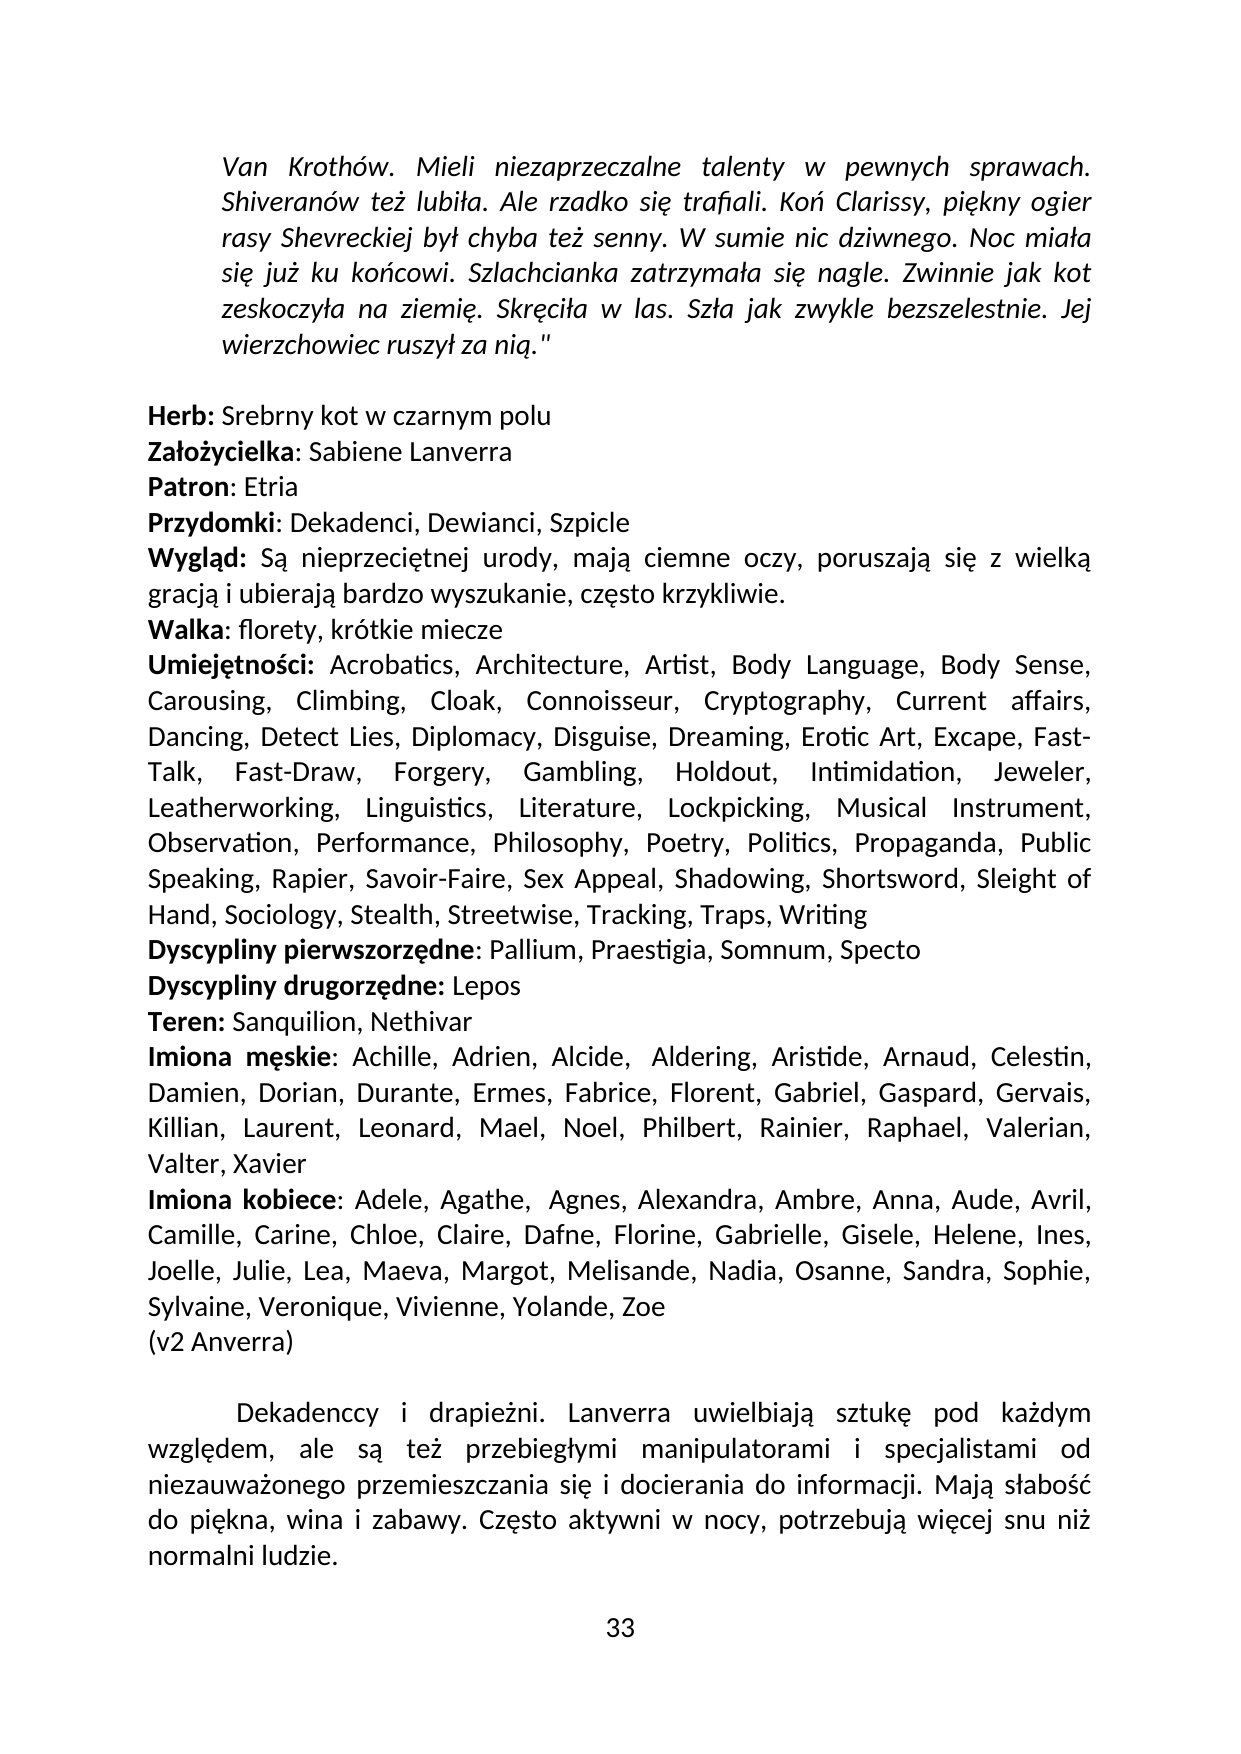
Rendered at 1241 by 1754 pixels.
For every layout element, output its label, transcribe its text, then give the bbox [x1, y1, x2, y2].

text Imiona kobiece: Adele, Agathe, Agnes, Alexandra, Ambre, Anna, Aude, Avril, Camille, Carine, Chloe, Claire, Dafne, Florine, Gabrielle, Gisele, Helene, Ines, Joelle, Julie, Lea, Maeva, Margot, Melisande, Nadia, Osanne, Sandra, Sophie, Sylvaine, Veronique, Vivienne, Yolande, Zoe [148, 1181, 1093, 1323]
text Dyscypliny pierwszorzędne: Pallium, Praestigia, Somnum, Specto [148, 931, 1093, 967]
text Dekadenccy i drapieżni. Lanverra uwielbiają sztukę pod każdym względem, ale są też przebiegłymi manipulatorami i specjalistami od niezauważonego przemieszczania się i docierania do informacji. Mają słabość do piękna, wina i zabawy. Często aktywni w nocy, potrzebują więcej snu niż normalni ludzie. [148, 1394, 1093, 1573]
text Dyscypliny drugorzędne: Lepos [148, 967, 1093, 1003]
text Imiona męskie: Achille, Adrien, Alcide, Aldering, Aristide, Arnaud, Celestin, Damien, Dorian, Durante, Ermes, Fabrice, Florent, Gabriel, Gaspard, Gervais, Killian, Laurent, Leonard, Mael, Noel, Philbert, Rainier, Raphael, Valerian, Valter, Xavier [148, 1038, 1093, 1181]
text Przydomki: Dekadenci, Dewianci, Szpicle [148, 504, 1093, 539]
text Założycielka: Sabiene Lanverra [148, 433, 1093, 468]
text Patron: Etria [148, 468, 1093, 504]
text Walka: florety, krótkie miecze [148, 611, 1093, 646]
text Herb: Srebrny kot w czarnym polu [148, 397, 1093, 433]
text Teren: Sanquilion, Nethivar [148, 1003, 1093, 1038]
text Umiejętności: Acrobatics, Architecture, Artist, Body Language, Body Sense, Carousing, Climbing, Cloak, Connoisseur, Cryptography, Current affairs, Dancing, Detect Lies, Diplomacy, Disguise, Dreaming, Erotic Art, Excape, Fast-Talk, Fast-Draw, Forgery, Gambling, Holdout, Intimidation, Jeweler, Leatherworking, Linguistics, Literature, Lockpicking, Musical Instrument, Observation, Performance, Philosophy, Poetry, Politics, Propaganda, Public Speaking, Rapier, Savoir-Faire, Sex Appeal, Shadowing, Shortsword, Sleight of Hand, Sociology, Stealth, Streetwise, Tracking, Traps, Writing [148, 646, 1093, 931]
text (v2 Anverra) [148, 1323, 1093, 1359]
text Wygląd: Są nieprzeciętnej urody, mają ciemne oczy, poruszają się z wielką gracją i ubierają bardzo wyszukanie, często krzykliwie. [148, 539, 1093, 611]
